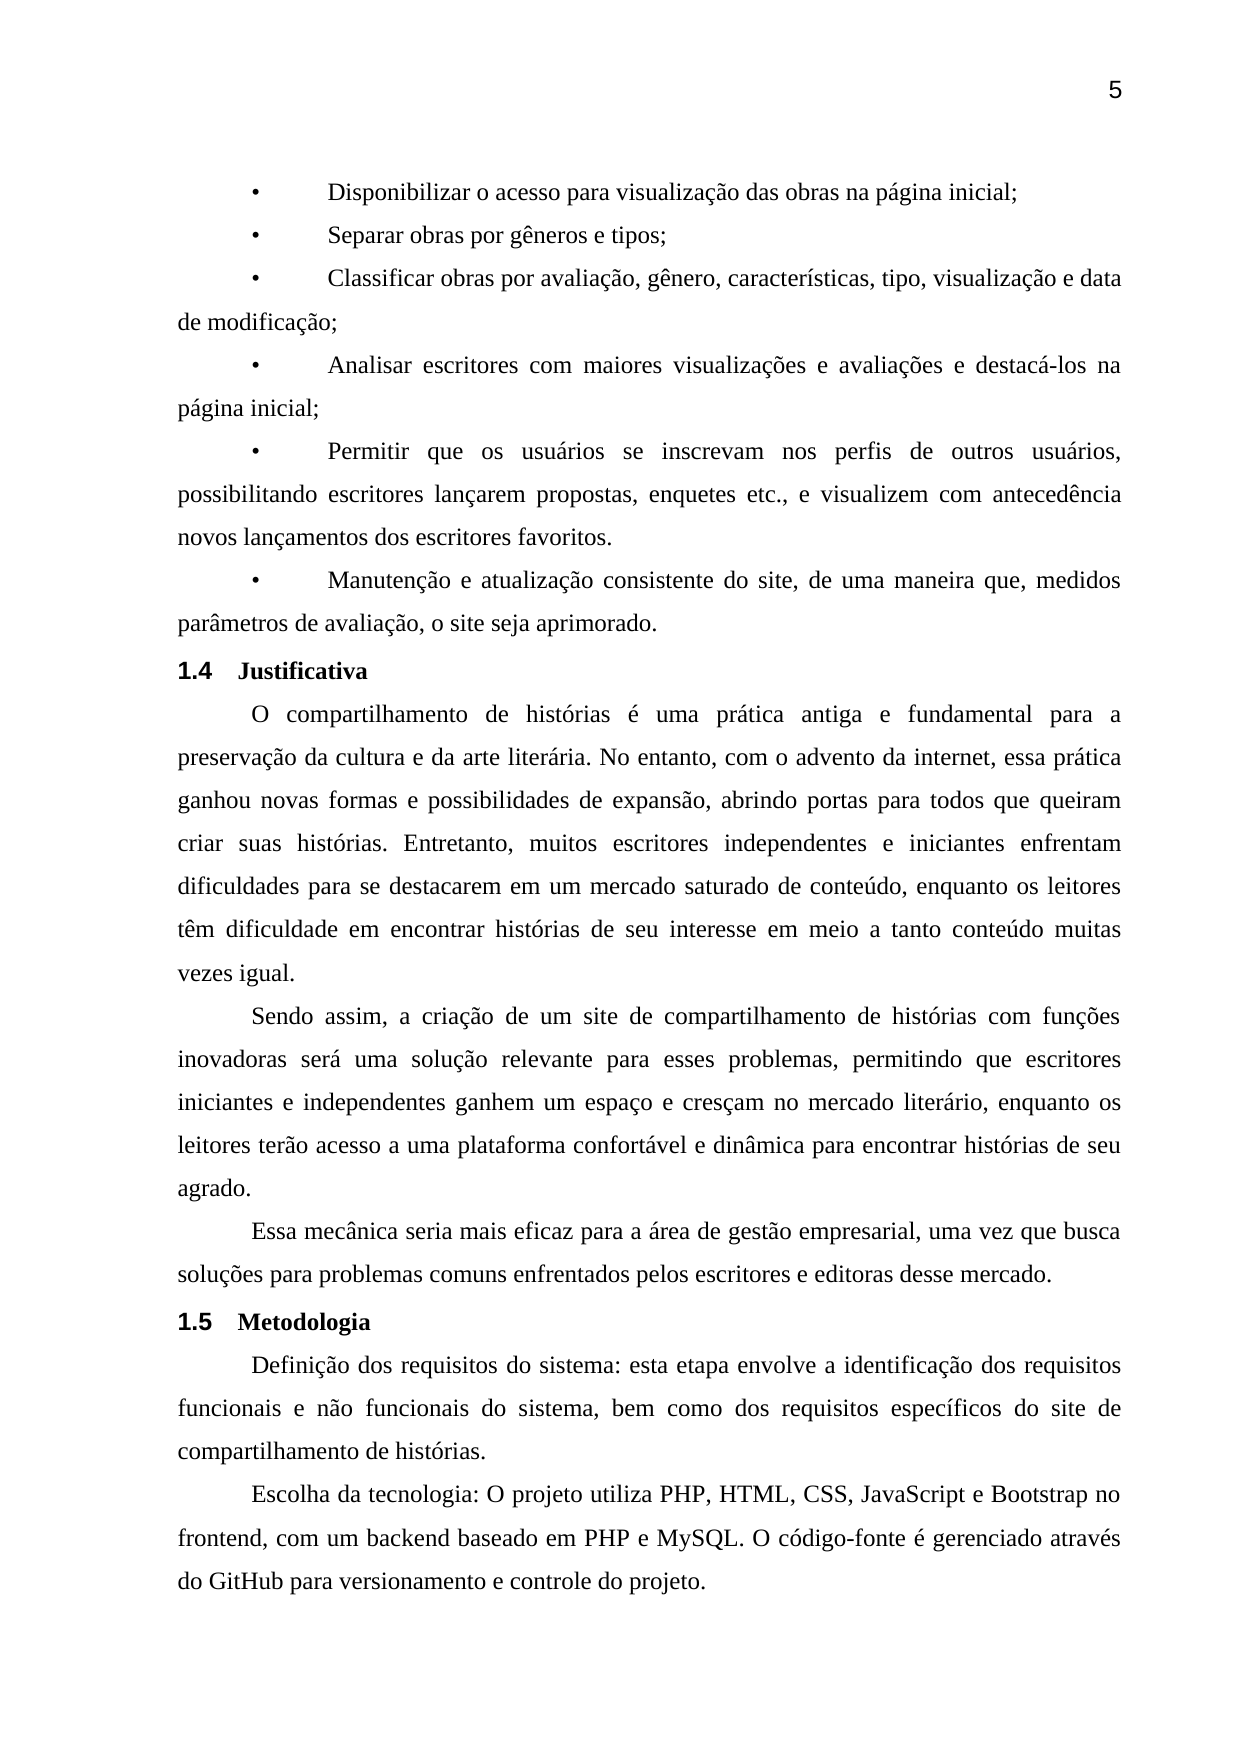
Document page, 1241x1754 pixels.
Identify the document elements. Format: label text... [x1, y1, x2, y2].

text Essa mecânica seria mais eficaz para a área de gestão empresarial, uma vez que busca soluções para problemas comuns enfrentados pelos escritores e editoras desse mercado. [177, 1216, 1122, 1288]
text Definição dos requisitos do sistema: esta etapa envolve a identificação dos requisitos funcionais e não funcionais do sistema, bem como dos requisitos específicos do site de compartilhamento de histórias. [177, 1350, 1122, 1465]
text • Manutenção e atualização consistente do site, de uma maneira que, medidos parâmetros de avaliação, o site seja aprimorado. [177, 565, 1122, 637]
text O compartilhamento de histórias é uma prática antiga e fundamental para a preservação da cultura e da arte literária. No entanto, com o advento da internet, essa prática ganhou novas formas e possibilidades de expansão, abrindo portas para todos que queiram criar suas histórias. Entretanto, muitos escritores independentes e iniciantes enfrentam dificuldades para se destacarem em um mercado saturado de conteúdo, enquanto os leitores têm dificuldade em encontrar histórias de seu interesse em meio a tanto conteúdo muitas vezes igual. [177, 699, 1122, 986]
text Escolha da tecnologia: O projeto utiliza PHP, HTML, CSS, JavaScript e Bootstrap no frontend, com um backend baseado em PHP e MySQL. O código-fonte é gerenciado através do GitHub para versionamento e controle do projeto. [177, 1479, 1122, 1594]
text • Disponibilizar o acesso para visualização das obras na página inicial; [177, 177, 1122, 206]
text • Classificar obras por avaliação, gênero, características, tipo, visualização e data de modificação; [177, 263, 1122, 335]
text • Separar obras por gêneros e tipos; [177, 220, 1122, 249]
text • Permitir que os usuários se inscrevam nos perfis de outros usuários, possibilitando escritores lançarem propostas, enquetes etc., e visualizem com antecedência novos lançamentos dos escritores favoritos. [177, 436, 1122, 551]
subtitle Metodologia [177, 1307, 1122, 1336]
text Sendo assim, a criação de um site de compartilhamento de histórias com funções inovadoras será uma solução relevante para esses problemas, permitindo que escritores iniciantes e independentes ganhem um espaço e cresçam no mercado literário, enquanto os leitores terão acesso a uma plataforma confortável e dinâmica para encontrar histórias de seu agrado. [177, 1001, 1122, 1202]
text • Analisar escritores com maiores visualizações e avaliações e destacá-los na página inicial; [177, 350, 1122, 422]
subtitle Justificativa [177, 656, 1122, 684]
